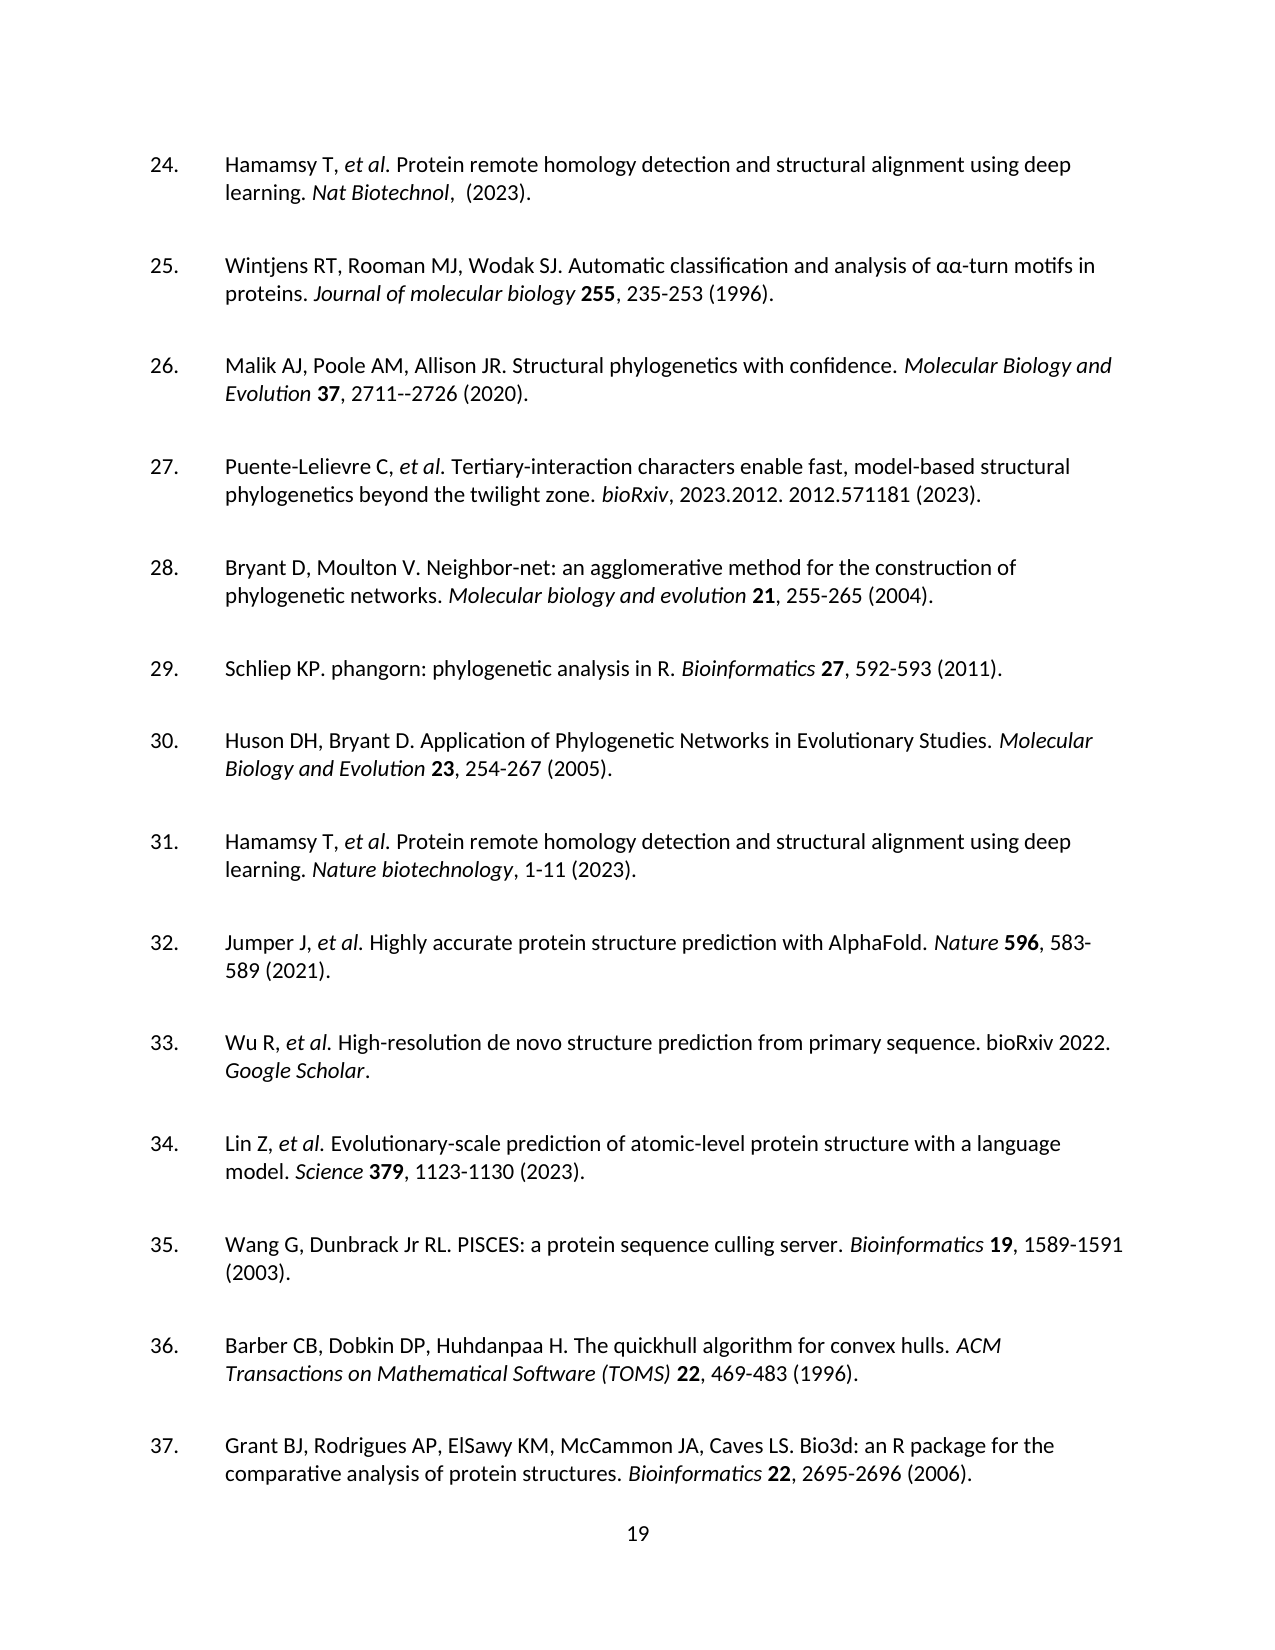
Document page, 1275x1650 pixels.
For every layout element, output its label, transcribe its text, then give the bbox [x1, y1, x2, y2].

text 33. Wu R, et al. High-resolution de novo structure prediction from primary sequence. bioRxiv 2022. Google Scholar. [150, 1028, 1125, 1084]
text 30. Huson DH, Bryant D. Application of Phylogenetic Networks in Evolutionary Studies. Molecular Biology and Evolution 23, 254-267 (2005). [150, 726, 1125, 782]
text 31. Hamamsy T, et al. Protein remote homology detection and structural alignment using deep learning. Nature biotechnology, 1-11 (2023). [150, 827, 1125, 883]
text 24. Hamamsy T, et al. Protein remote homology detection and structural alignment using deep learning. Nat Biotechnol, (2023). [150, 150, 1125, 206]
text 25. Wintjens RT, Rooman MJ, Wodak SJ. Automatic classification and analysis of αα-turn motifs in proteins. Journal of molecular biology 255, 235-253 (1996). [150, 251, 1125, 307]
text 37. Grant BJ, Rodrigues AP, ElSawy KM, McCammon JA, Caves LS. Bio3d: an R package for the comparative analysis of protein structures. Bioinformatics 22, 2695-2696 (2006). [150, 1431, 1125, 1487]
text 32. Jumper J, et al. Highly accurate protein structure prediction with AlphaFold. Nature 596, 583-589 (2021). [150, 928, 1125, 984]
text 28. Bryant D, Moulton V. Neighbor-net: an agglomerative method for the construction of phylogenetic networks. Molecular biology and evolution 21, 255-265 (2004). [150, 553, 1125, 609]
text 29. Schliep KP. phangorn: phylogenetic analysis in R. Bioinformatics 27, 592-593 (2011). [150, 654, 1125, 682]
text 36. Barber CB, Dobkin DP, Huhdanpaa H. The quickhull algorithm for convex hulls. ACM Transactions on Mathematical Software (TOMS) 22, 469-483 (1996). [150, 1331, 1125, 1387]
text 26. Malik AJ, Poole AM, Allison JR. Structural phylogenetics with confidence. Molecular Biology and Evolution 37, 2711--2726 (2020). [150, 351, 1125, 407]
text 35. Wang G, Dunbrack Jr RL. PISCES: a protein sequence culling server. Bioinformatics 19, 1589-1591 (2003). [150, 1230, 1125, 1286]
text 34. Lin Z, et al. Evolutionary-scale prediction of atomic-level protein structure with a language model. Science 379, 1123-1130 (2023). [150, 1129, 1125, 1185]
text 27. Puente-Lelievre C, et al. Tertiary-interaction characters enable fast, model-based structural phylogenetics beyond the twilight zone. bioRxiv, 2023.2012. 2012.571181 (2023). [150, 452, 1125, 508]
